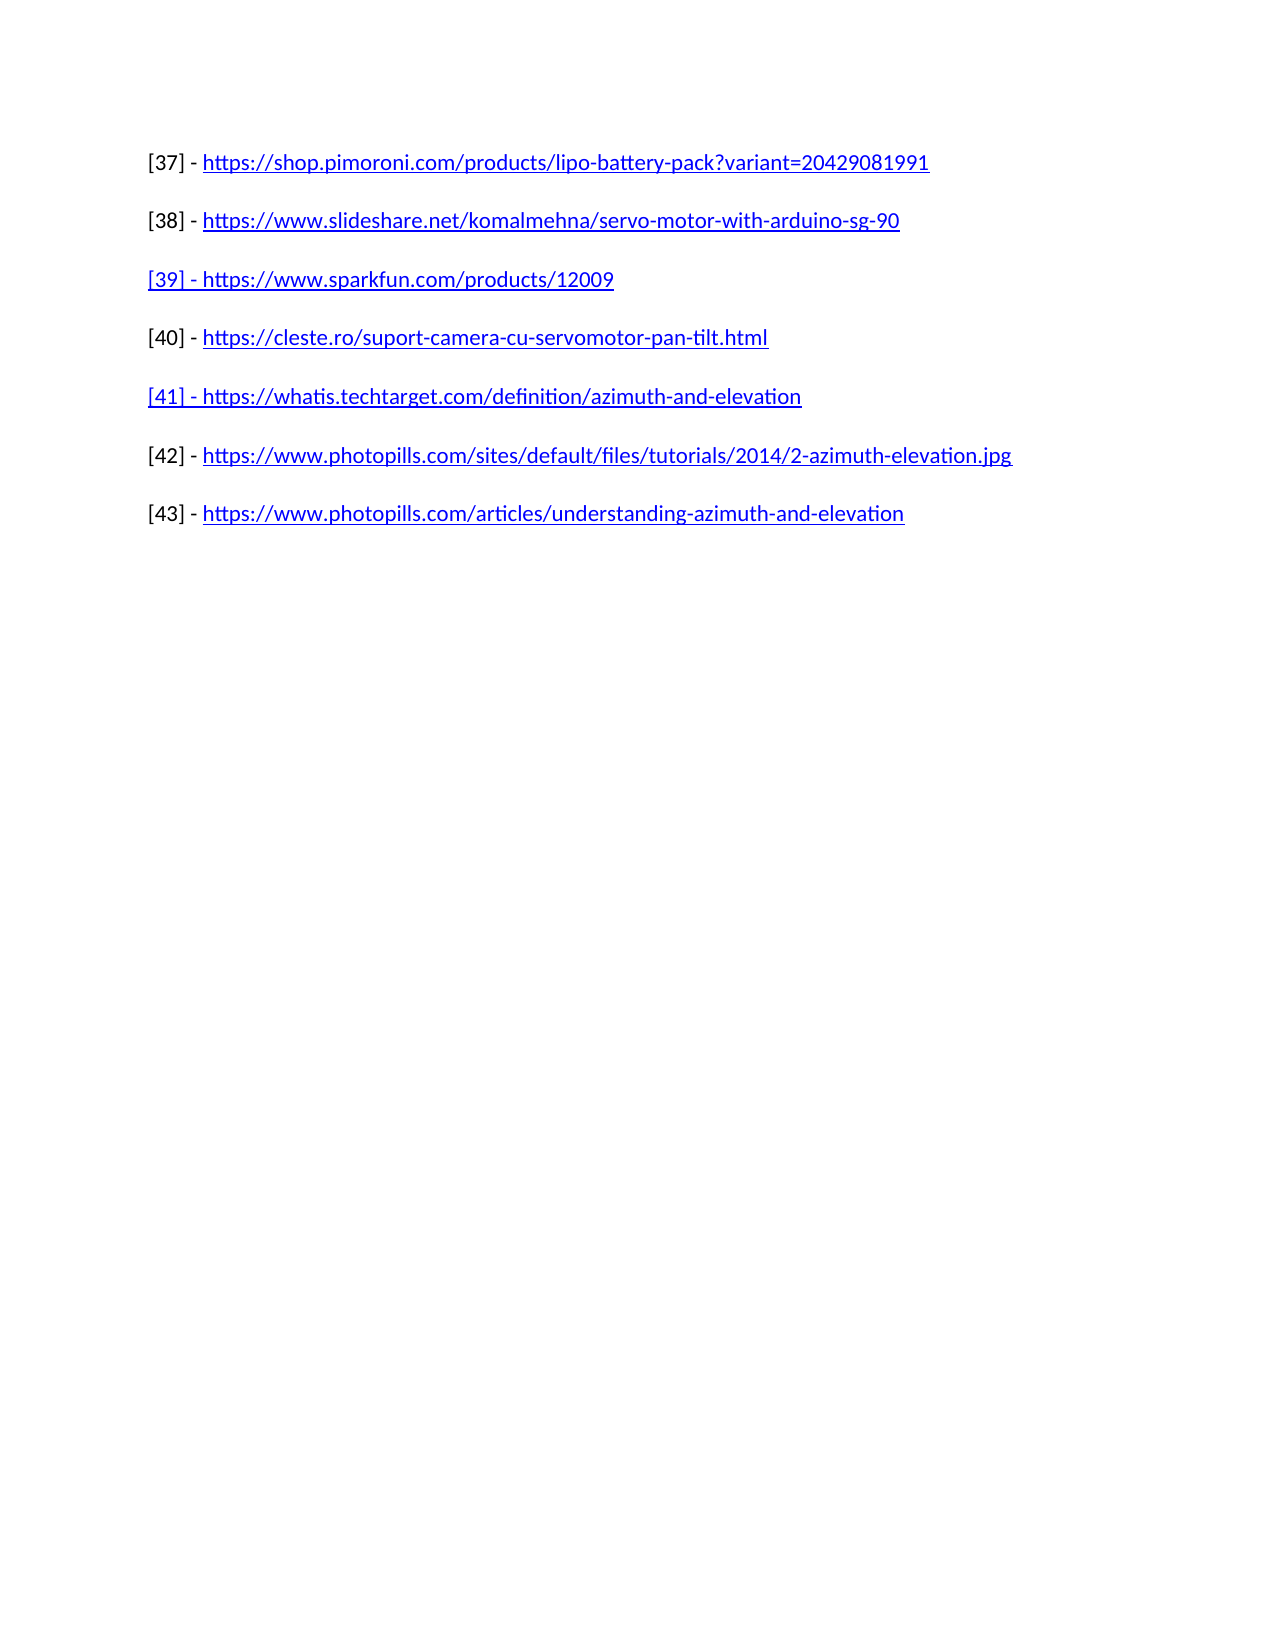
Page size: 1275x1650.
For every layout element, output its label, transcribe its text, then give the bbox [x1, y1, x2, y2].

text [40] - https://cleste.ro/suport-camera-cu-servomotor-pan-tilt.html [148, 323, 1127, 352]
text [41] - https://whatis.techtarget.com/definition/azimuth-and-elevation [148, 382, 1127, 410]
text [42] - https://www.photopills.com/sites/default/files/tutorials/2014/2-azimuth-elevation.jpg [148, 441, 1127, 469]
text [43] - https://www.photopills.com/articles/understanding-azimuth-and-elevation [148, 499, 1127, 527]
text [39] - https://www.sparkfun.com/products/12009 [148, 265, 1127, 293]
text [37] - https://shop.pimoroni.com/products/lipo-battery-pack?variant=20429081991 [148, 148, 1127, 176]
text [38] - https://www.slideshare.net/komalmehna/servo-motor-with-arduino-sg-90 [148, 206, 1127, 234]
